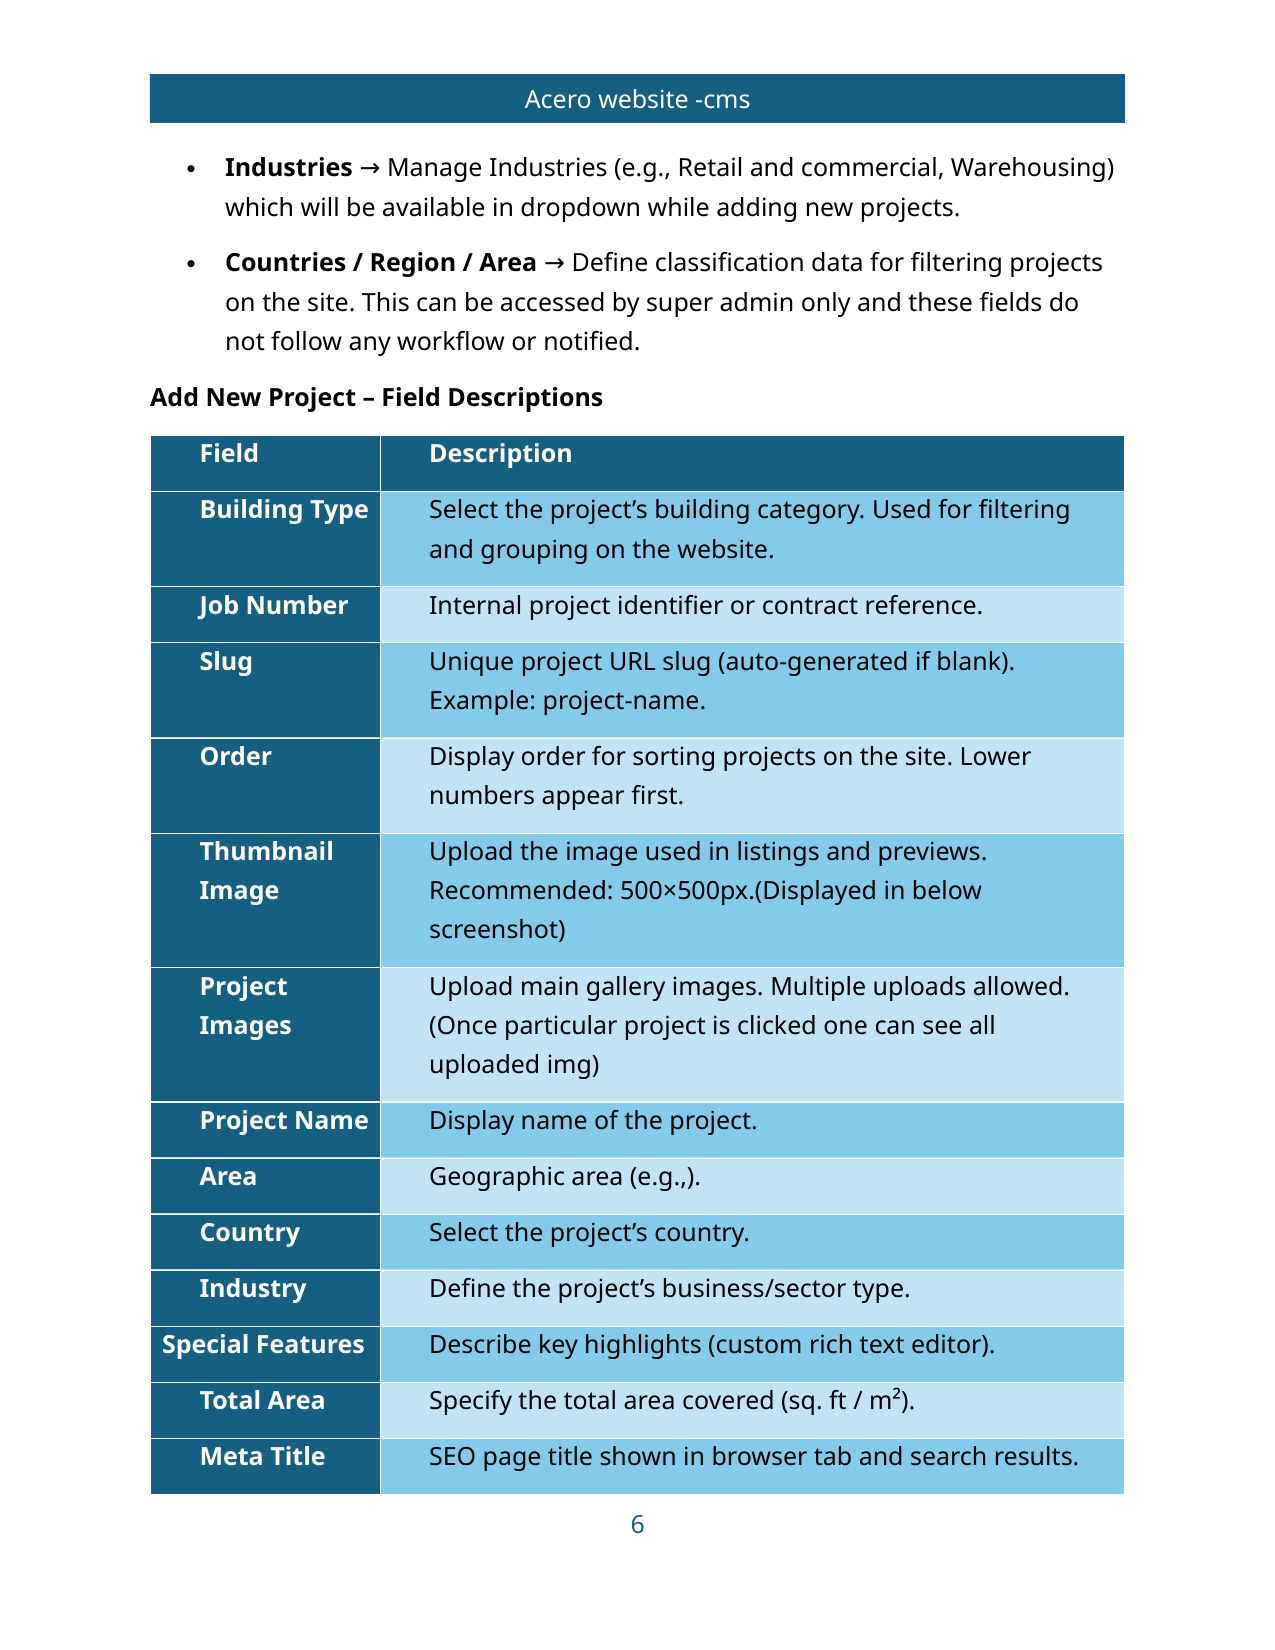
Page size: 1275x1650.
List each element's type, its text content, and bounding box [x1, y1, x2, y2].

table_cell Display name of the project. [381, 1103, 1124, 1157]
table_cell Specify the total area covered (sq. ft / m²). [381, 1383, 1124, 1438]
text Add New Project – Field Descriptions [150, 379, 1125, 413]
table_header Field [151, 436, 380, 491]
table_cell Job Number [151, 587, 380, 642]
table_cell Unique project URL slug (auto-generated if blank). Example: project-name. [381, 643, 1124, 737]
table_cell Describe key highlights (custom rich text editor). [381, 1327, 1124, 1382]
table_cell Thumbnail Image [151, 834, 380, 967]
table_cell Total Area [151, 1383, 380, 1438]
table_cell Define the project’s business/sector type. [381, 1271, 1124, 1326]
table_cell Slug [151, 643, 380, 737]
table_cell Upload main gallery images. Multiple uploads allowed.(Once particular project is clicked one can see all uploaded img) [381, 968, 1124, 1101]
table_cell Select the project’s country. [381, 1215, 1124, 1269]
table_cell Geographic area (e.g.,). [381, 1159, 1124, 1213]
table_cell SEO page title shown in browser tab and search results. [381, 1439, 1124, 1494]
table_header Description [381, 436, 1124, 491]
table_cell Special Features [151, 1327, 380, 1382]
table_cell Area [151, 1159, 380, 1213]
table_cell Display order for sorting projects on the site. Lower numbers appear first. [381, 739, 1124, 833]
table_cell Meta Title [151, 1439, 380, 1494]
table_cell Order [151, 739, 380, 833]
table_cell Upload the image used in listings and previews. Recommended: 500×500px.(Displayed in below screenshot) [381, 834, 1124, 967]
table_cell Building Type [151, 492, 380, 586]
table_cell Project Name [151, 1103, 380, 1157]
table_cell Select the project’s building category. Used for filtering and grouping on the website. [381, 492, 1124, 586]
list Industries → Manage Industries (e.g., Retail and commercial, Warehousing) which will be available in dropdown while adding new projects. [187, 150, 1125, 223]
table_cell Internal project identifier or contract reference. [381, 587, 1124, 642]
table_cell Industry [151, 1271, 380, 1326]
list Countries / Region / Area → Define classification data for filtering projects on the site. This can be accessed by super admin only and these fields do not follow any workflow or notified. [187, 245, 1125, 357]
table_cell Country [151, 1215, 380, 1269]
table_cell Project Images [151, 968, 380, 1101]
